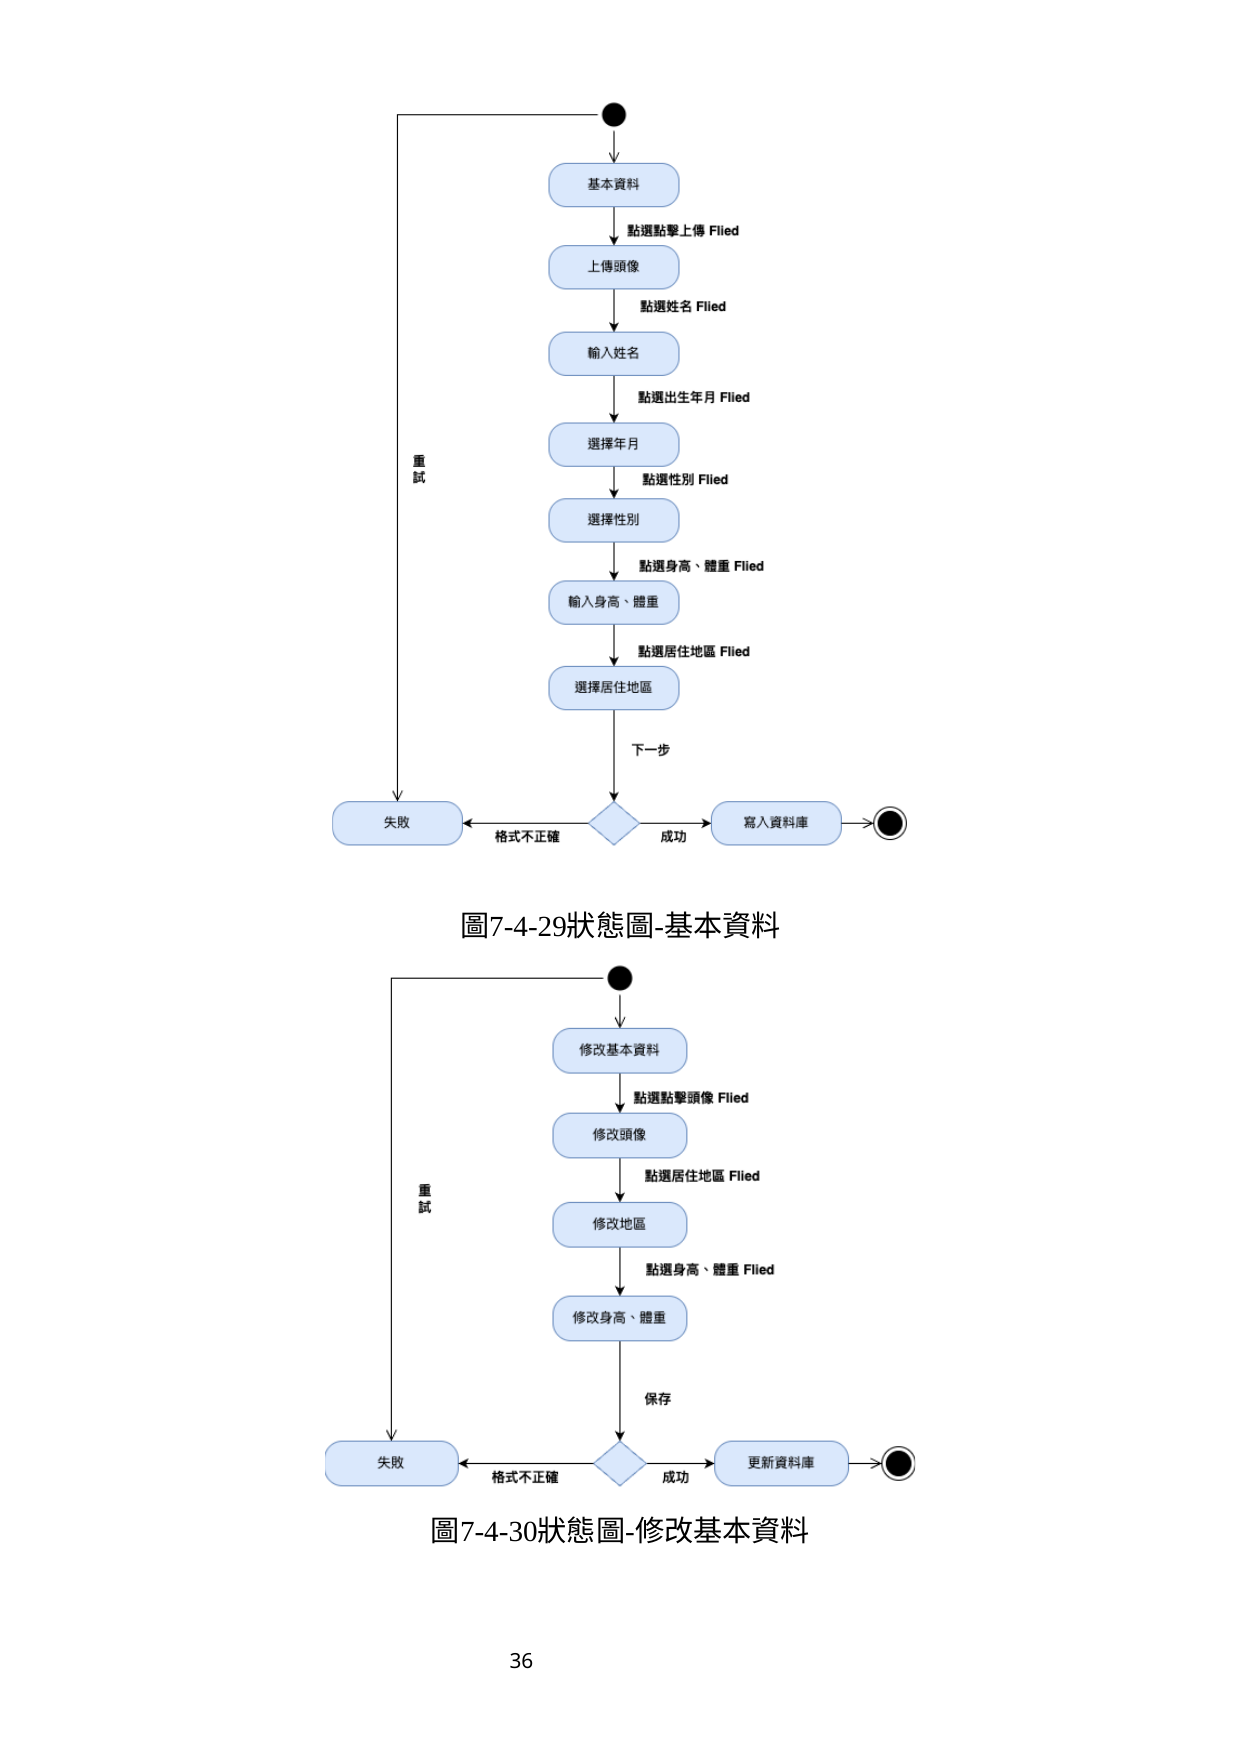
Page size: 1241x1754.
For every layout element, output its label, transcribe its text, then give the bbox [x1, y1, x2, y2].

picture [325, 961, 916, 1492]
picture [332, 98, 908, 852]
